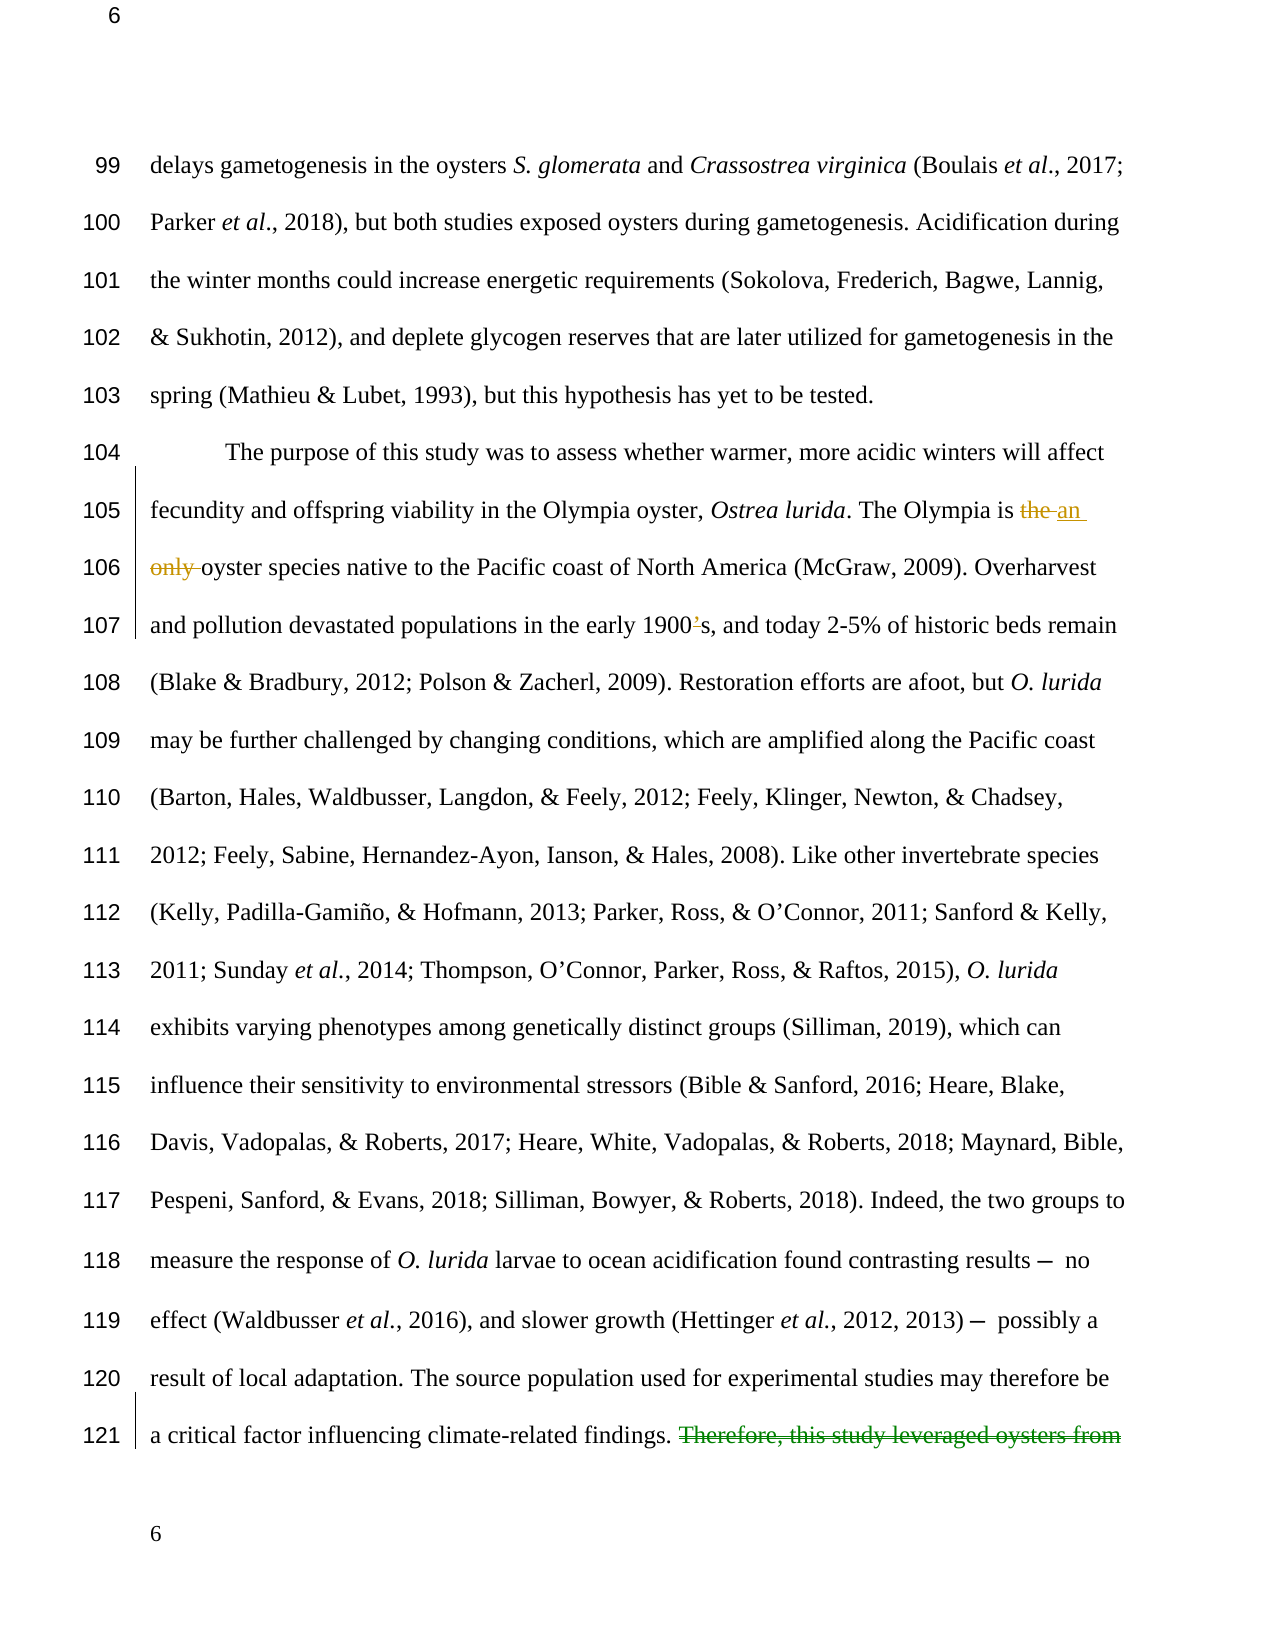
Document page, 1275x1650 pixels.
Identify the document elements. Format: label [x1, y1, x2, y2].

text [150, 150, 1125, 409]
text [150, 437, 1125, 1449]
